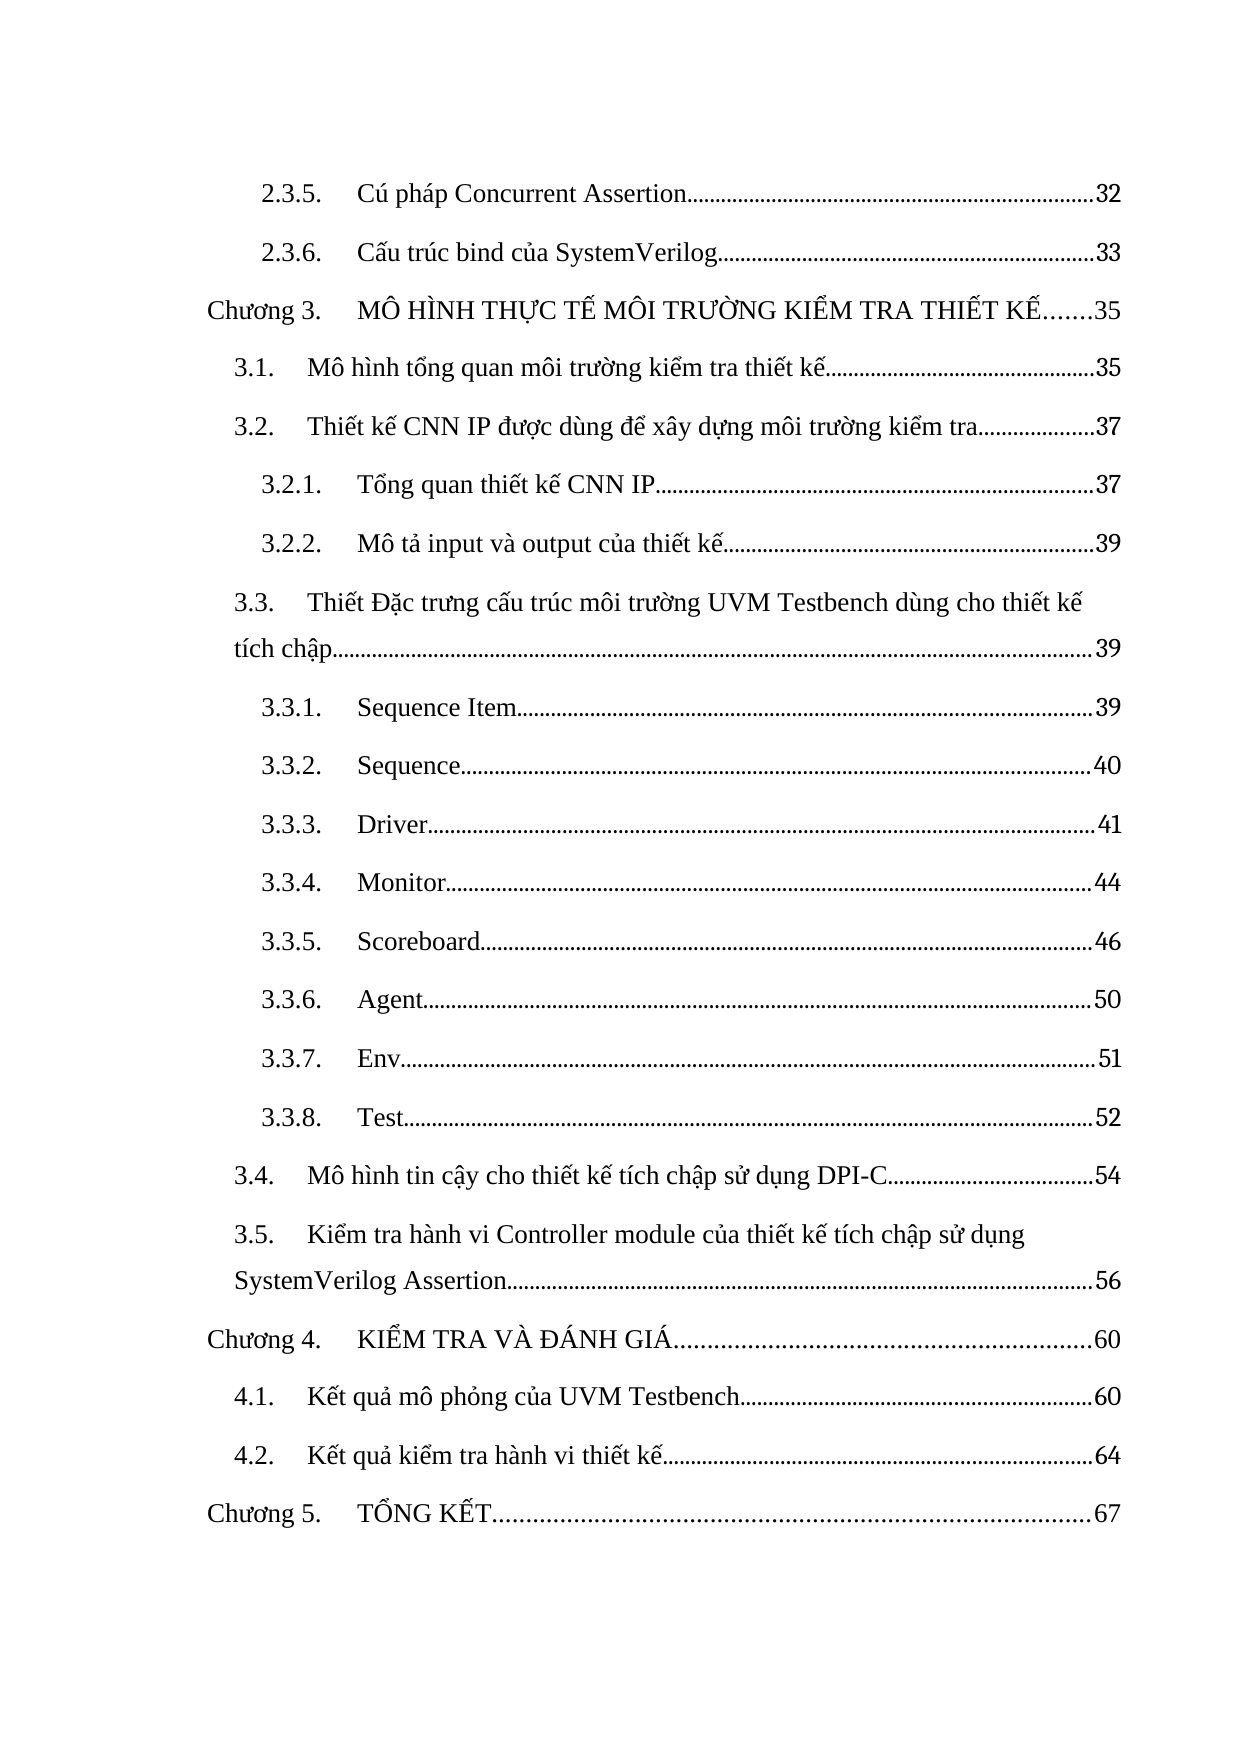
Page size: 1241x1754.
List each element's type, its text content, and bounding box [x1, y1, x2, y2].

text 2.3.5. Cú pháp Concurrent Assertion 32 [261, 177, 1122, 209]
text 3.3. Thiết Đặc trưng cấu trúc môi trường UVM Testbench dùng cho thiết kế tích chập 39 [234, 586, 1122, 664]
text 2.3.6. Cấu trúc bind của SystemVerilog 33 [261, 236, 1122, 268]
text 3.4. Mô hình tin cậy cho thiết kế tích chập sử dụng DPI-C 54 [234, 1159, 1122, 1191]
text 3.3.6. Agent 50 [261, 984, 1122, 1016]
text Chương 4. KIỂM TRA VÀ ĐÁNH GIÁ 60 [207, 1323, 1122, 1354]
text 3.3.8. Test 52 [261, 1101, 1122, 1133]
text 3.3.5. Scoreboard 46 [261, 925, 1122, 957]
text 3.3.2. Sequence 40 [261, 749, 1122, 782]
text Chương 5. TỔNG KẾT 67 [207, 1497, 1122, 1528]
text 4.2. Kết quả kiểm tra hành vi thiết kế 64 [234, 1439, 1122, 1471]
text 3.3.3. Driver 41 [261, 808, 1122, 840]
text Chương 3. MÔ HÌNH THỰC TẾ MÔI TRƯỜNG KIỂM TRA THIẾT KẾ 35 [207, 294, 1122, 325]
text 3.2. Thiết kế CNN IP được dùng để xây dựng môi trường kiểm tra 37 [234, 410, 1122, 442]
text 3.3.7. Env 51 [261, 1042, 1122, 1074]
text 3.2.2. Mô tả input và output của thiết kế 39 [261, 527, 1122, 559]
text 4.1. Kết quả mô phỏng của UVM Testbench 60 [234, 1380, 1122, 1412]
text 3.3.1. Sequence Item 39 [261, 691, 1122, 723]
text 3.2.1. Tổng quan thiết kế CNN IP 37 [261, 469, 1122, 501]
text 3.5. Kiểm tra hành vi Controller module của thiết kế tích chập sử dụng SystemVerilog Assertion 56 [234, 1218, 1122, 1297]
text 3.3.4. Monitor 44 [261, 867, 1122, 899]
text 3.1. Mô hình tổng quan môi trường kiểm tra thiết kế 35 [234, 352, 1122, 384]
